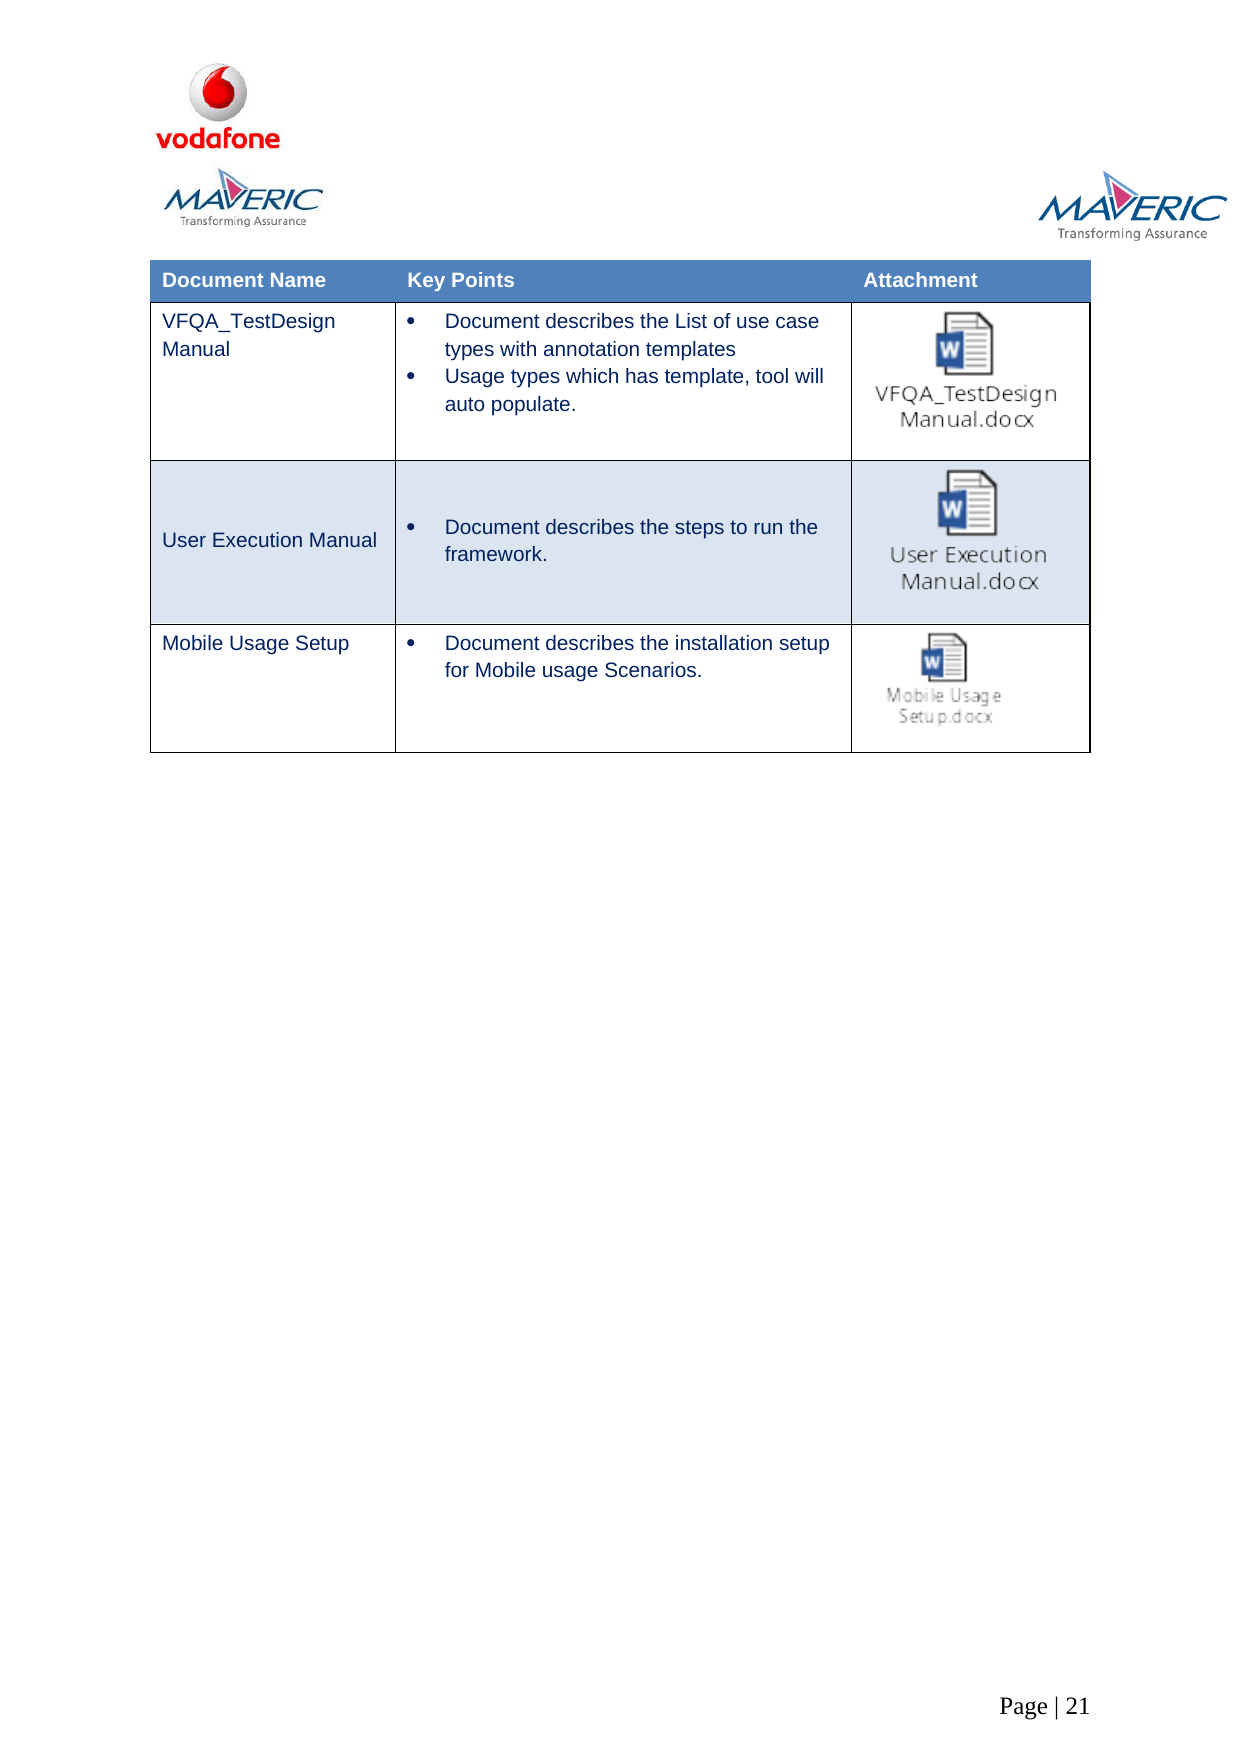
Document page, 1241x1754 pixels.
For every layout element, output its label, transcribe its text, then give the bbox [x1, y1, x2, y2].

table_cell Document describes the steps to run the framework. [396, 461, 851, 623]
table_cell Document describes the installation setup for Mobile usage Scenarios. [396, 625, 851, 752]
table_cell [852, 303, 1089, 460]
picture [150, 56, 335, 244]
table_header Key Points [396, 261, 851, 302]
table_cell [852, 625, 1089, 752]
table_cell User Execution Manual [151, 461, 395, 623]
table_header Attachment [852, 261, 1089, 302]
table_cell [852, 461, 1089, 623]
table_cell Document describes the List of use case types with annotation templates Usage types which has template, tool will auto populate. [396, 303, 851, 460]
table_header Document Name [151, 261, 395, 302]
table_cell Mobile Usage Setup [151, 625, 395, 752]
picture [1018, 162, 1241, 250]
table_cell VFQA_TestDesign Manual [151, 303, 395, 460]
